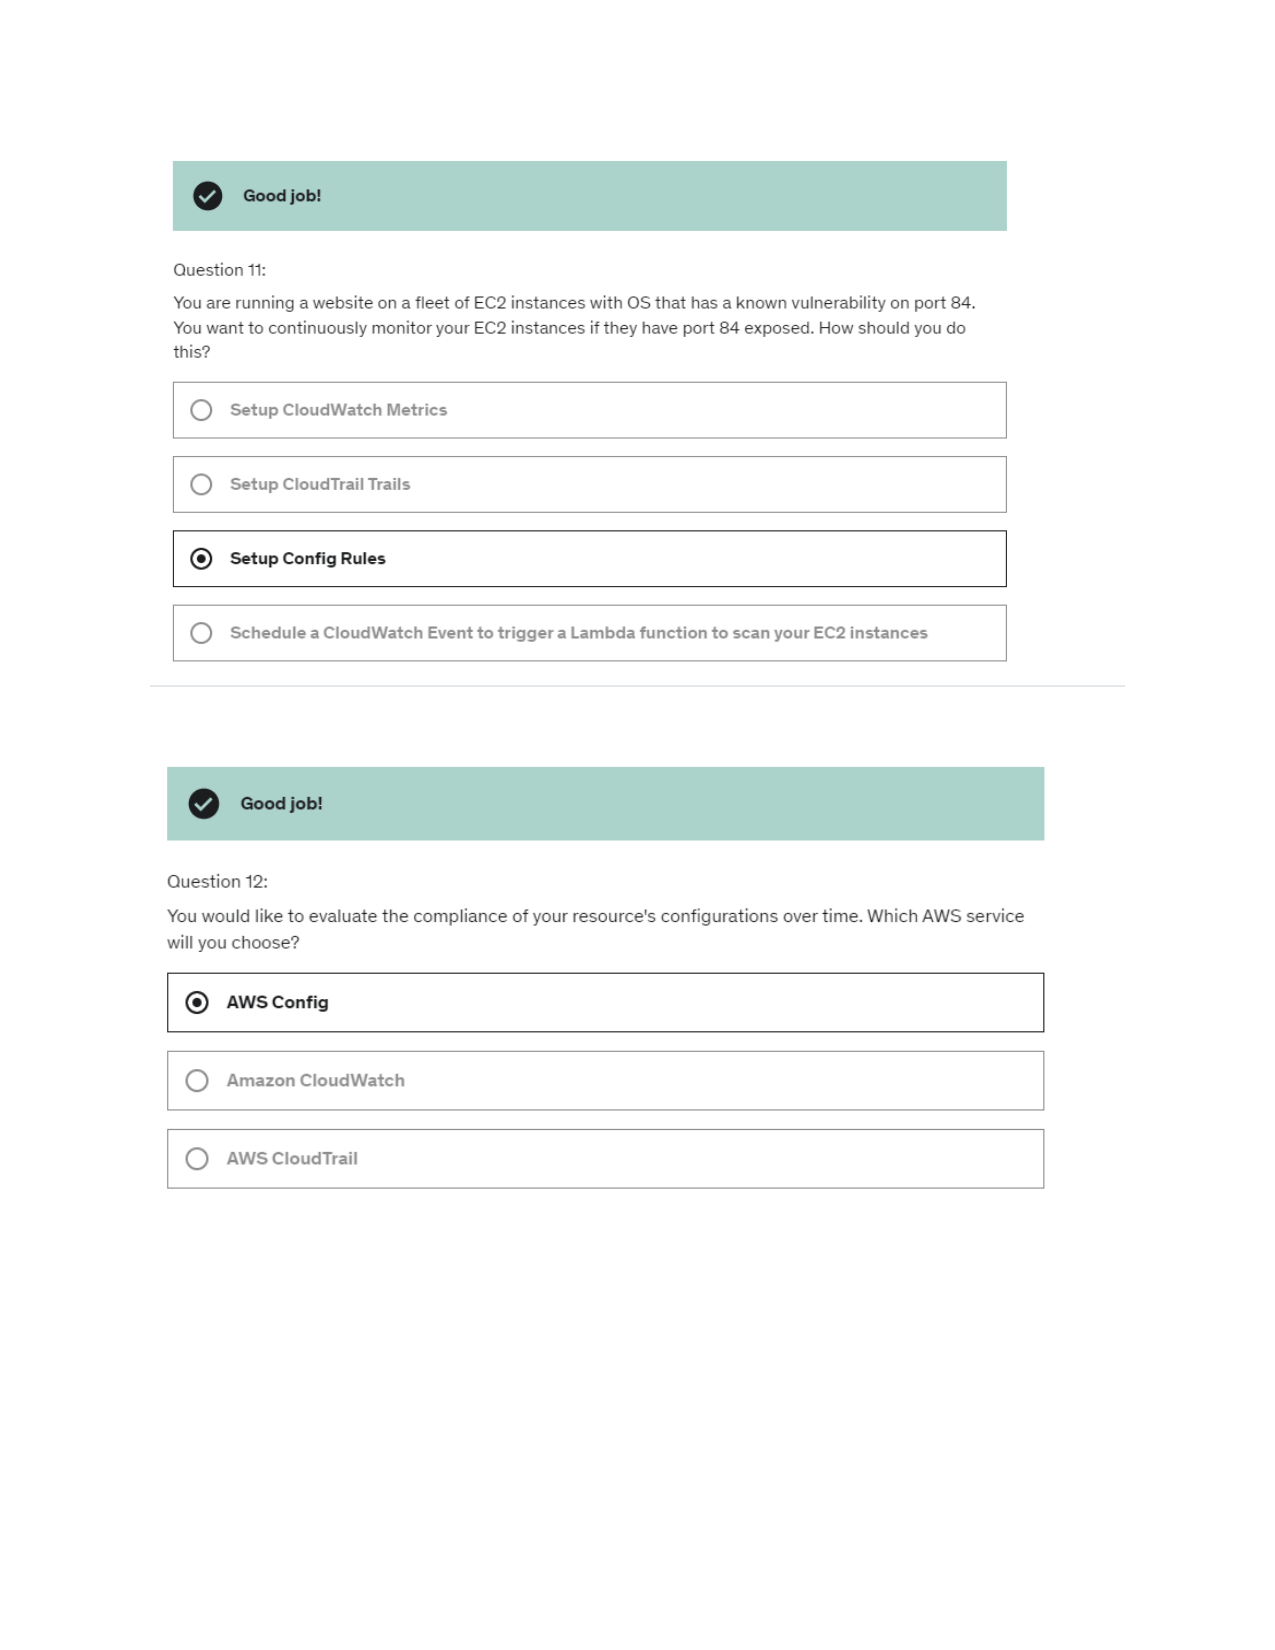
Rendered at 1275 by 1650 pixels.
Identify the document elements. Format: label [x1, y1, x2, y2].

picture [150, 759, 1125, 1214]
picture [150, 150, 1125, 691]
